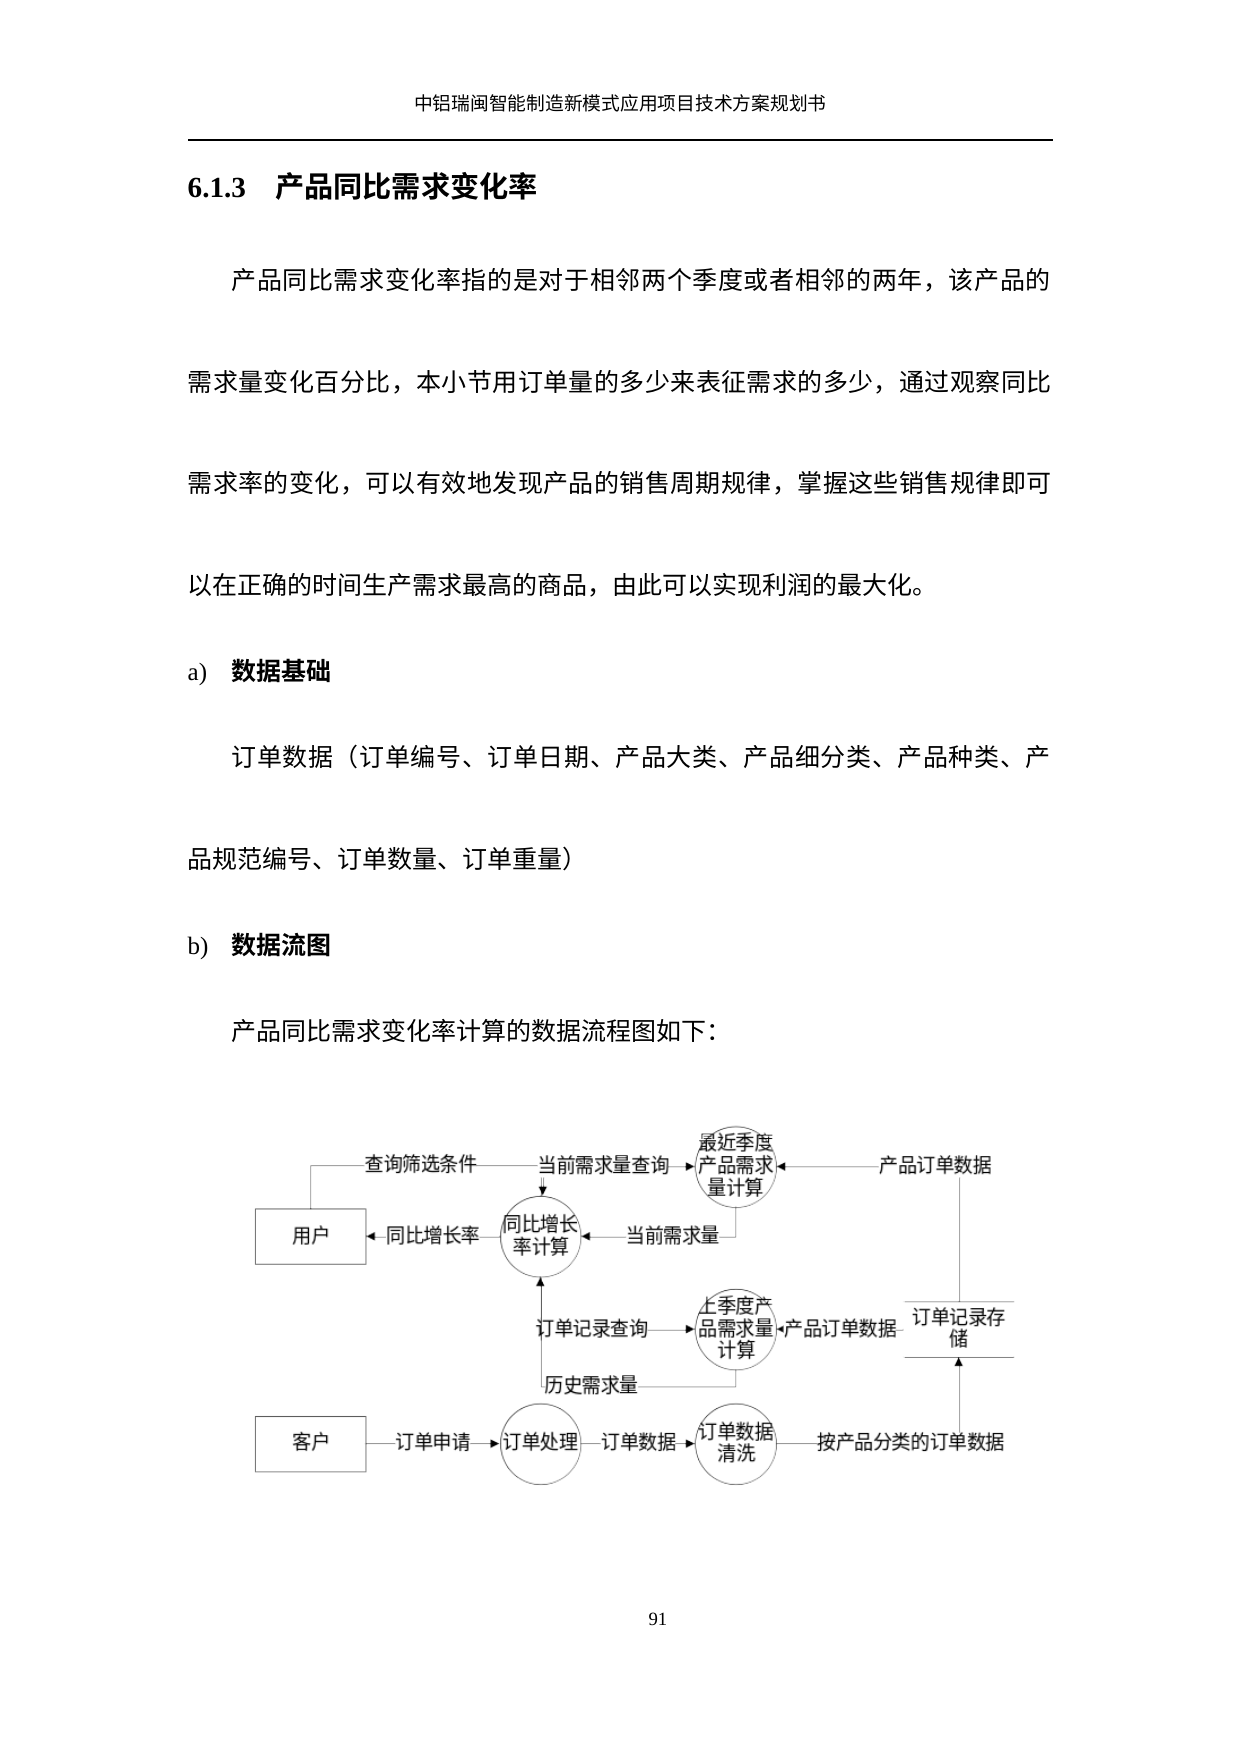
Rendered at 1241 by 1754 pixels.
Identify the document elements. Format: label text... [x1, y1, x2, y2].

subtitle 产品同比需求变化率 [187, 164, 1053, 206]
text 订单数据（订单编号、订单日期、产品大类、产品细分类、产品种类、产品规范编号、订单数量、订单重量） [187, 722, 1053, 892]
subtitle 数据基础 [187, 636, 1053, 704]
text 产品同比需求变化率计算的数据流程图如下： [187, 996, 1053, 1064]
text 产品同比需求变化率指的是对于相邻两个季度或者相邻的两年，该产品的需求量变化百分比，本小节用订单量的多少来表征需求的多少，通过观察同比需求率的变化，可以有效地发现产品的销售周期规律，掌握这些销售规律即可以在正确的时间生产需求最高的商品，由此可以实现利润的最大化。 [187, 244, 1053, 618]
subtitle 数据流图 [187, 910, 1053, 978]
